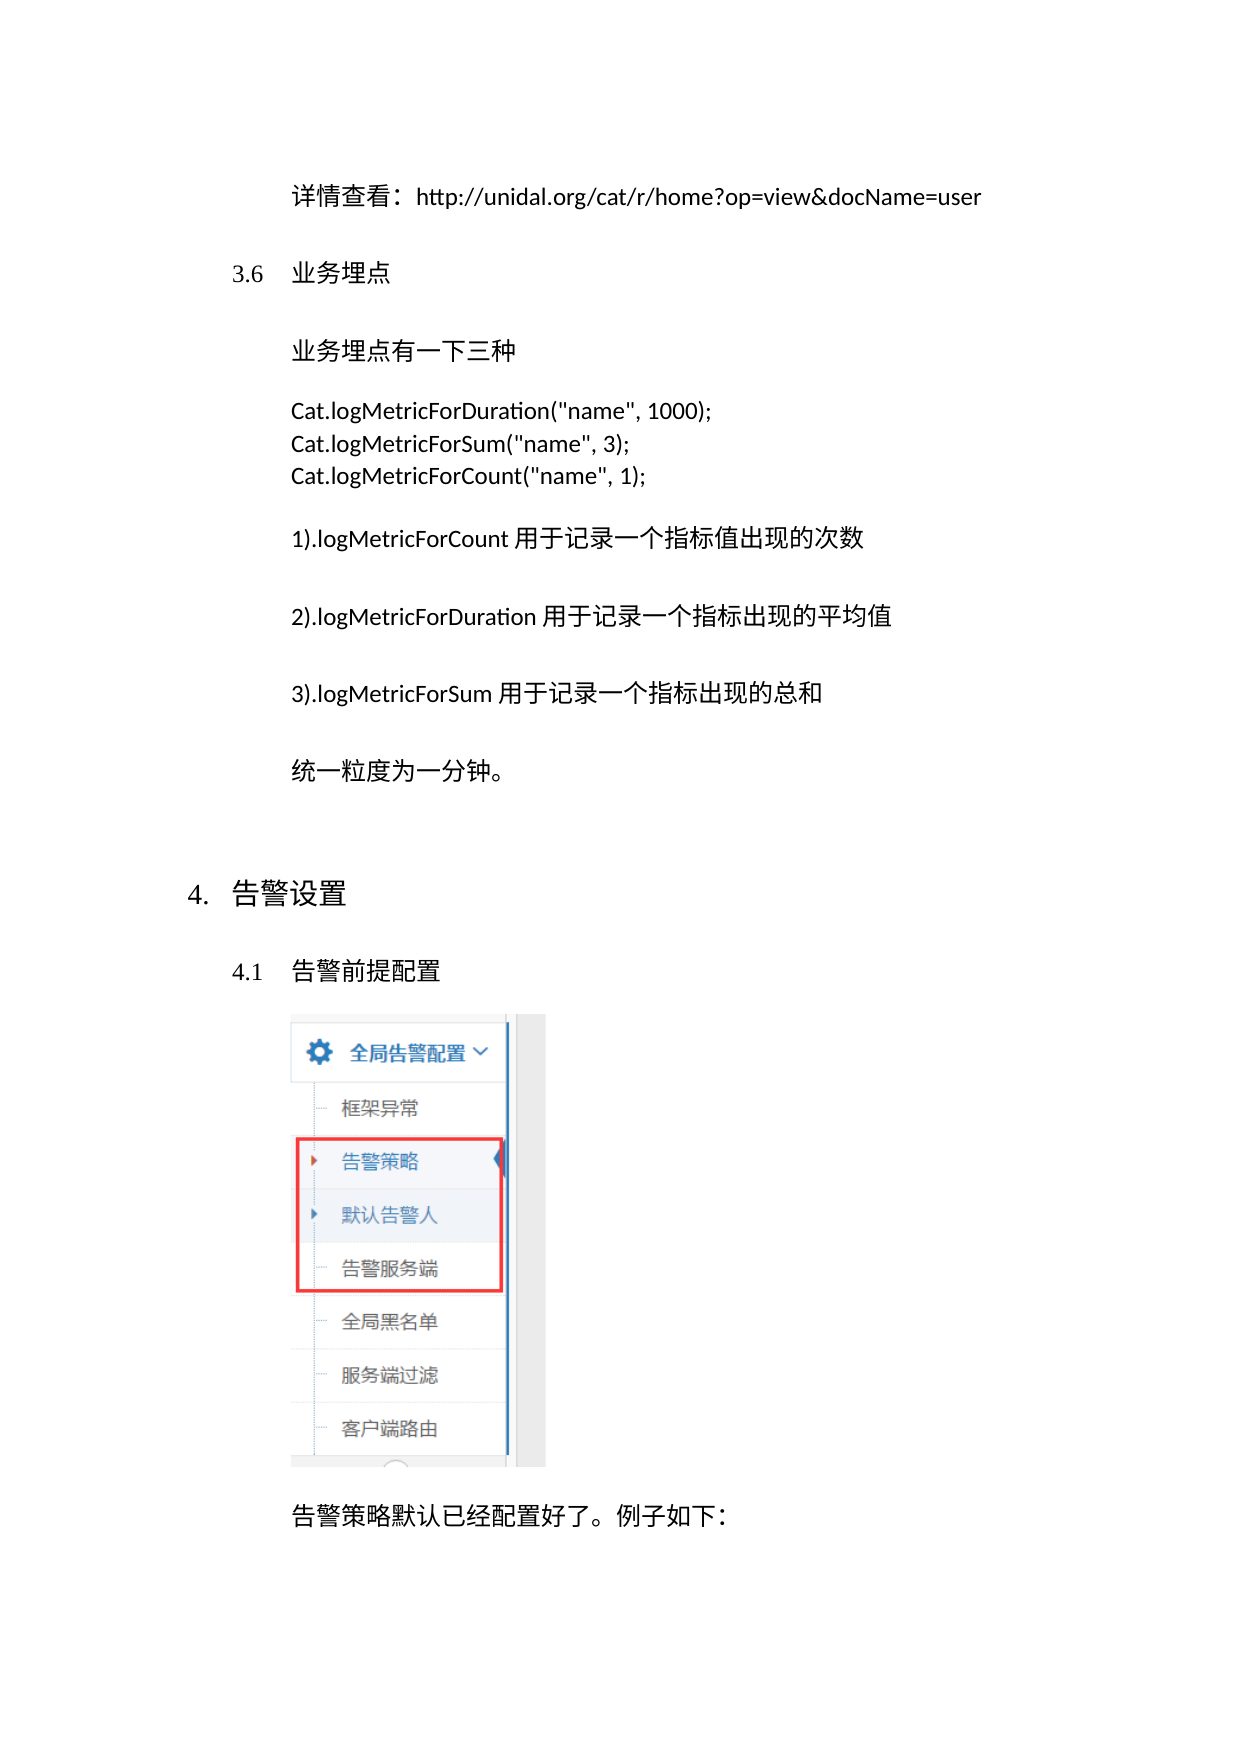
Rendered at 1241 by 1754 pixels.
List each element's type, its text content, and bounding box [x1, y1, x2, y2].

text 告警设置 [187, 859, 1031, 924]
text 详情查看：http://unidal.org/cat/r/home?op=view&docName=user [291, 162, 1031, 227]
picture [290, 1014, 546, 1467]
text 告警策略默认已经配置好了。例子如下： [291, 1482, 1031, 1547]
text 业务埋点有一下三种 [291, 317, 1031, 382]
text 统一粒度为一分钟。 [291, 737, 1031, 802]
text Cat.logMetricForDuration("name", 1000); Cat.logMetricForSum("name", 3); Cat.logMetricForCount("name", 1); [291, 394, 1031, 492]
text 3).logMetricForSum用于记录一个指标出现的总和 [291, 659, 1031, 724]
text 告警前提配置 [232, 937, 1031, 1002]
text 2).logMetricForDuration用于记录一个指标出现的平均值 [291, 582, 1031, 647]
text 业务埋点 [232, 239, 1031, 304]
text 1).logMetricForCount用于记录一个指标值出现的次数 [291, 504, 1031, 569]
